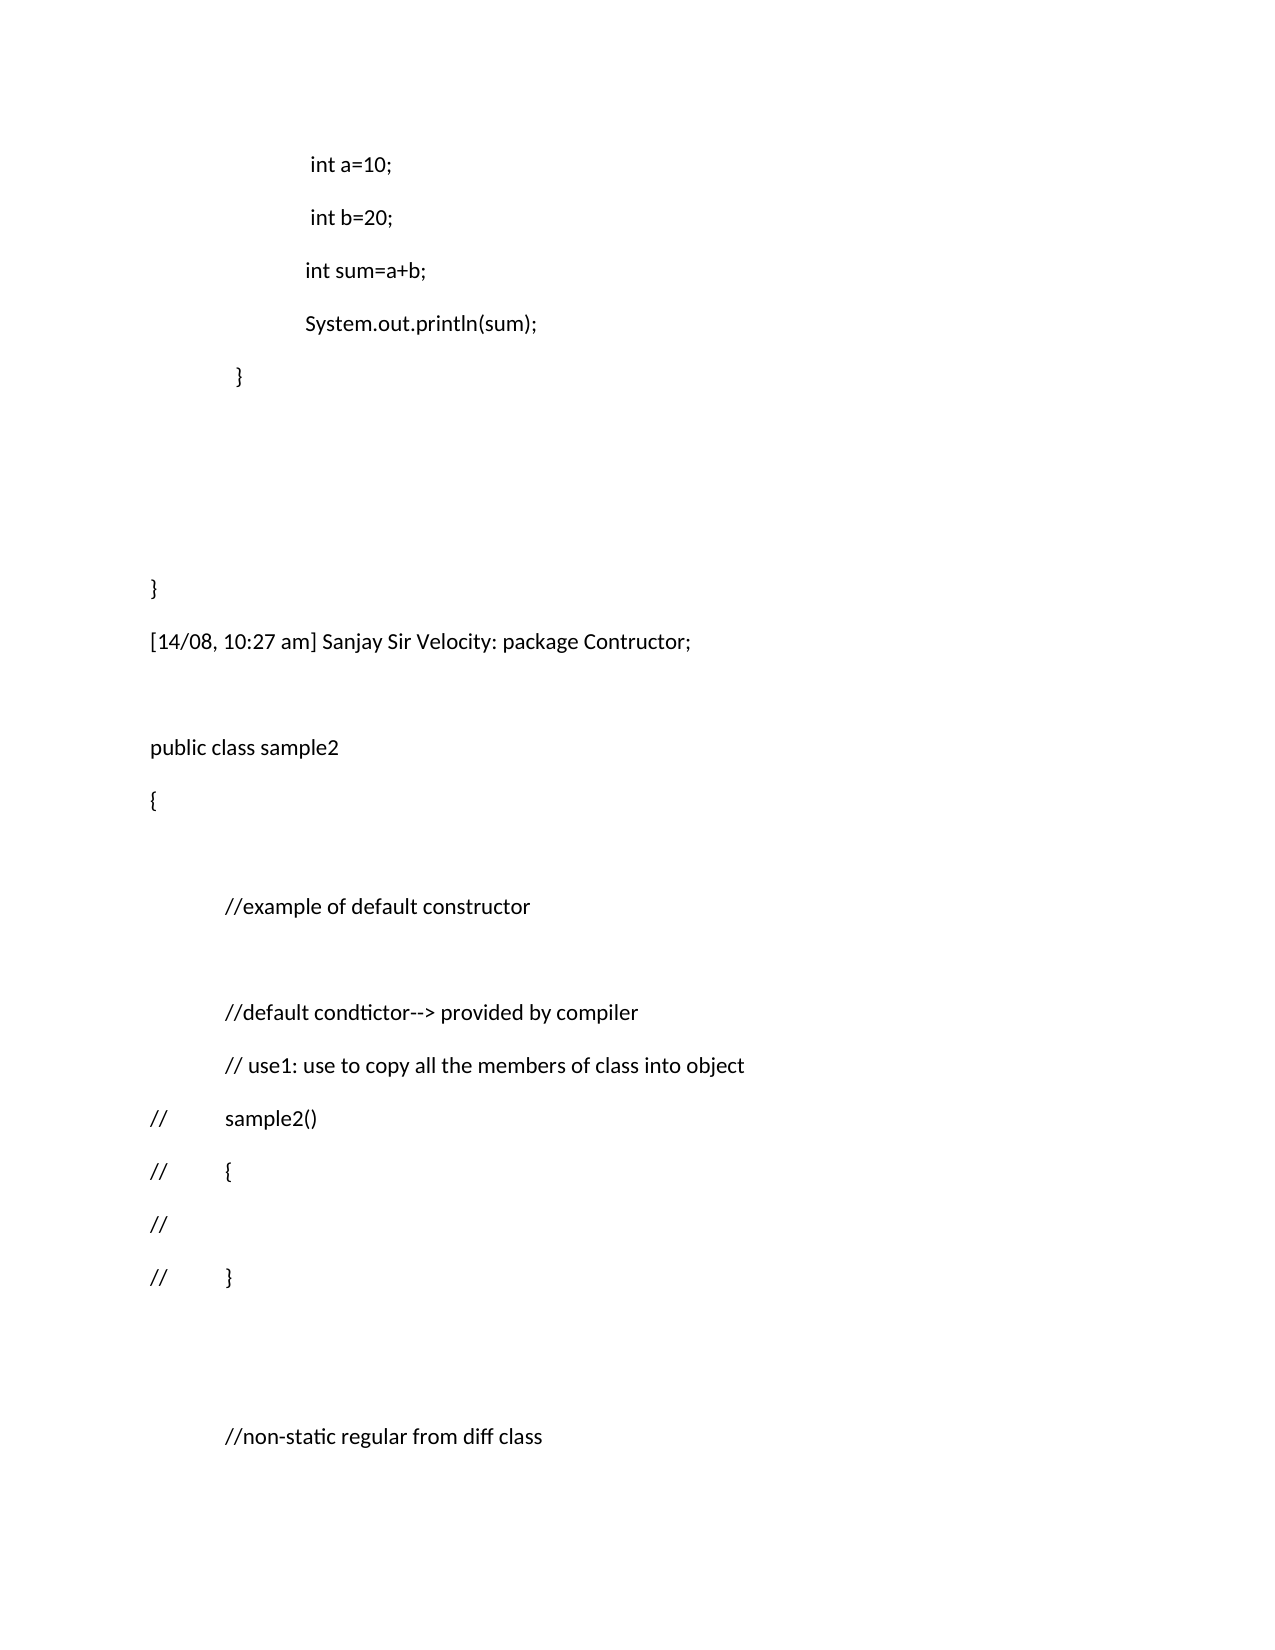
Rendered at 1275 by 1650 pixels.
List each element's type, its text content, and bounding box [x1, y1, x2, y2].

text // { [150, 1157, 1125, 1185]
text public class sample2 [150, 733, 1125, 761]
text //example of default constructor [150, 892, 1125, 920]
text // sample2() [150, 1104, 1125, 1132]
text int a=10; [150, 150, 1125, 178]
text // [150, 1210, 1125, 1238]
text // } [150, 1263, 1125, 1291]
text //default condtictor--> provided by compiler [150, 998, 1125, 1026]
text } [150, 362, 1125, 390]
text int b=20; [150, 203, 1125, 231]
text // use1: use to copy all the members of class into object [150, 1051, 1125, 1079]
text } [150, 574, 1125, 602]
text int sum=a+b; [150, 256, 1125, 284]
text System.out.println(sum); [150, 309, 1125, 337]
text { [150, 786, 1125, 814]
text //non-static regular from diff class [150, 1422, 1125, 1451]
text [14/08, 10:27 am] Sanjay Sir Velocity: package Contructor; [150, 627, 1125, 655]
